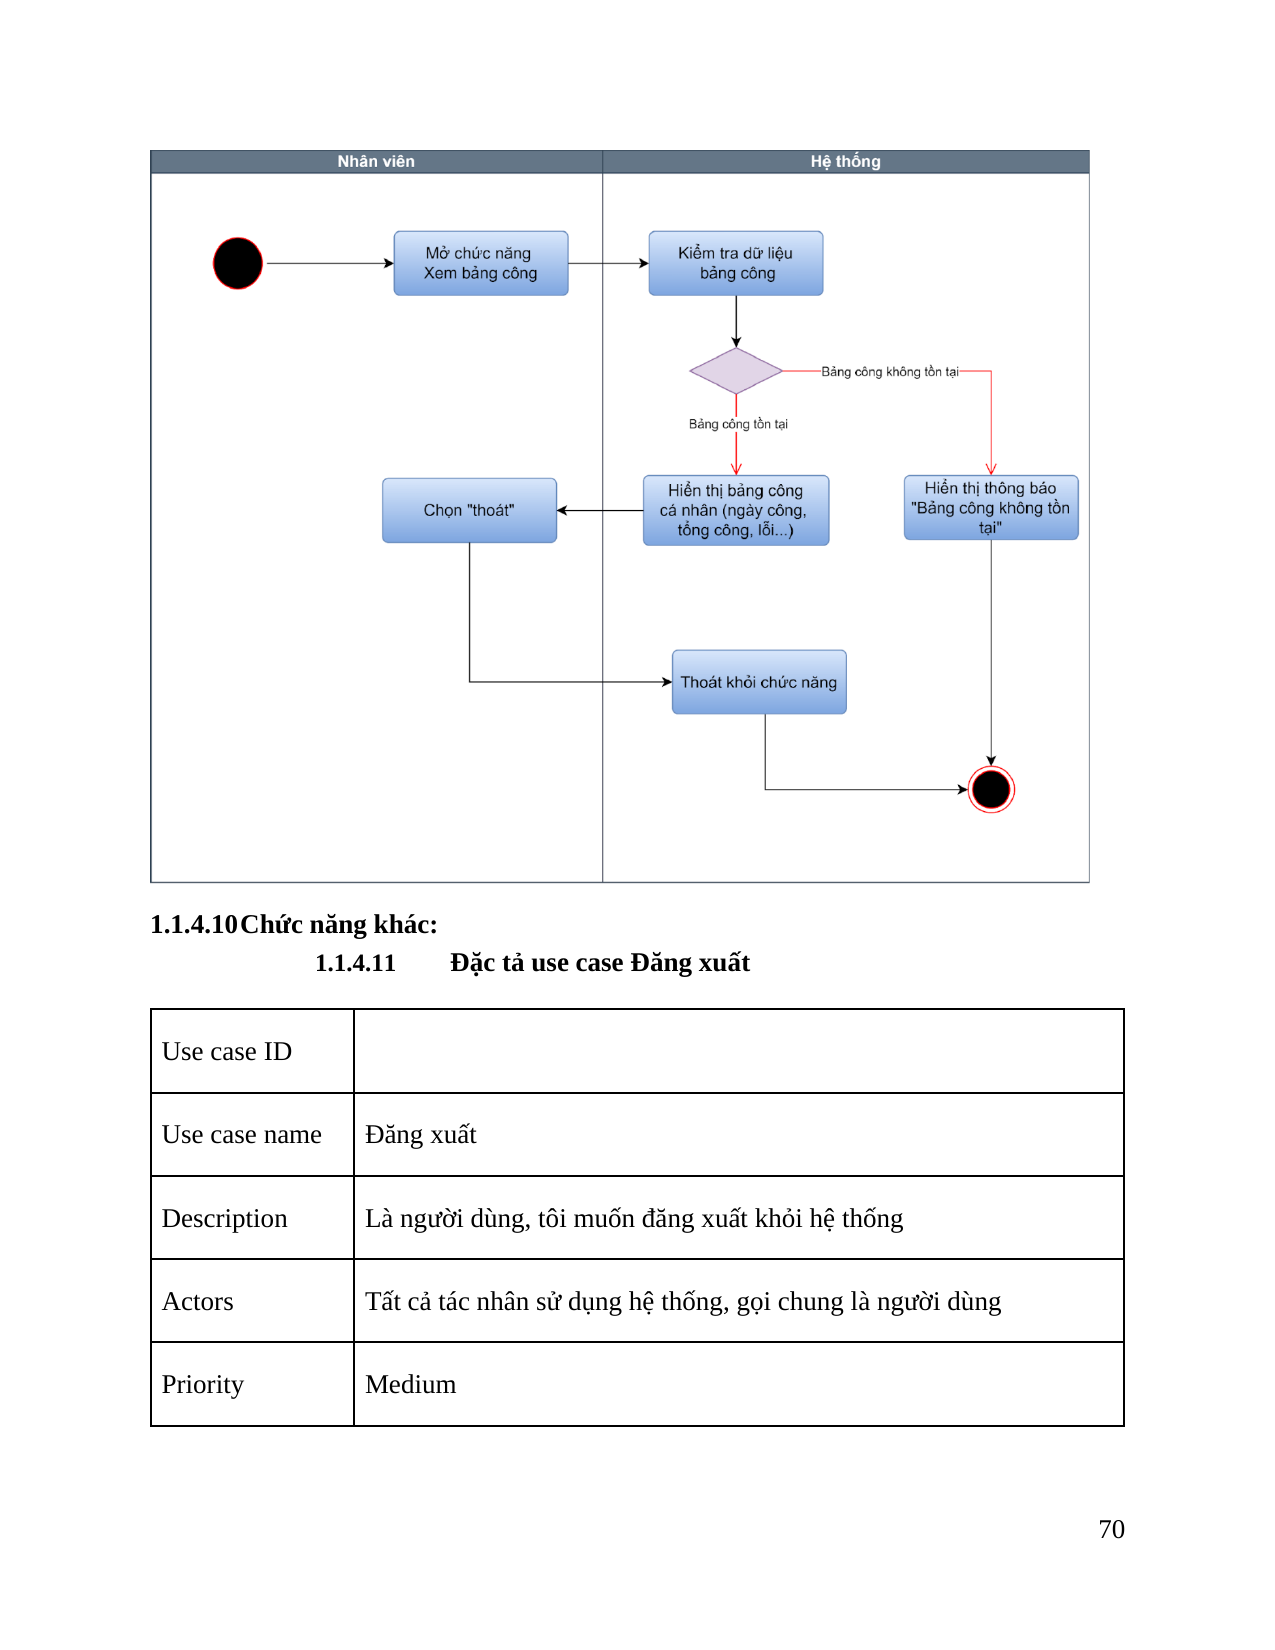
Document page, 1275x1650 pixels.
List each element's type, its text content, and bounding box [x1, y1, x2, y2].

subtitle Chức năng khác: [150, 908, 1125, 939]
table_cell Medium [355, 1343, 1123, 1424]
table_cell Là người dùng, tôi muốn đăng xuất khỏi hệ thống [355, 1177, 1123, 1258]
table_header Use case ID [152, 1010, 353, 1092]
table_cell Description [152, 1177, 353, 1258]
subtitle Đặc tả use case Đăng xuất [240, 946, 1125, 977]
table_cell Priority [152, 1343, 353, 1424]
table_cell Actors [152, 1260, 353, 1341]
table_cell Đăng xuất [355, 1094, 1123, 1175]
table_cell Tất cả tác nhân sử dụng hệ thống, gọi chung là người dùng [355, 1260, 1123, 1341]
table_cell Use case name [152, 1094, 353, 1175]
picture [150, 150, 1090, 884]
table_header [355, 1010, 1123, 1092]
